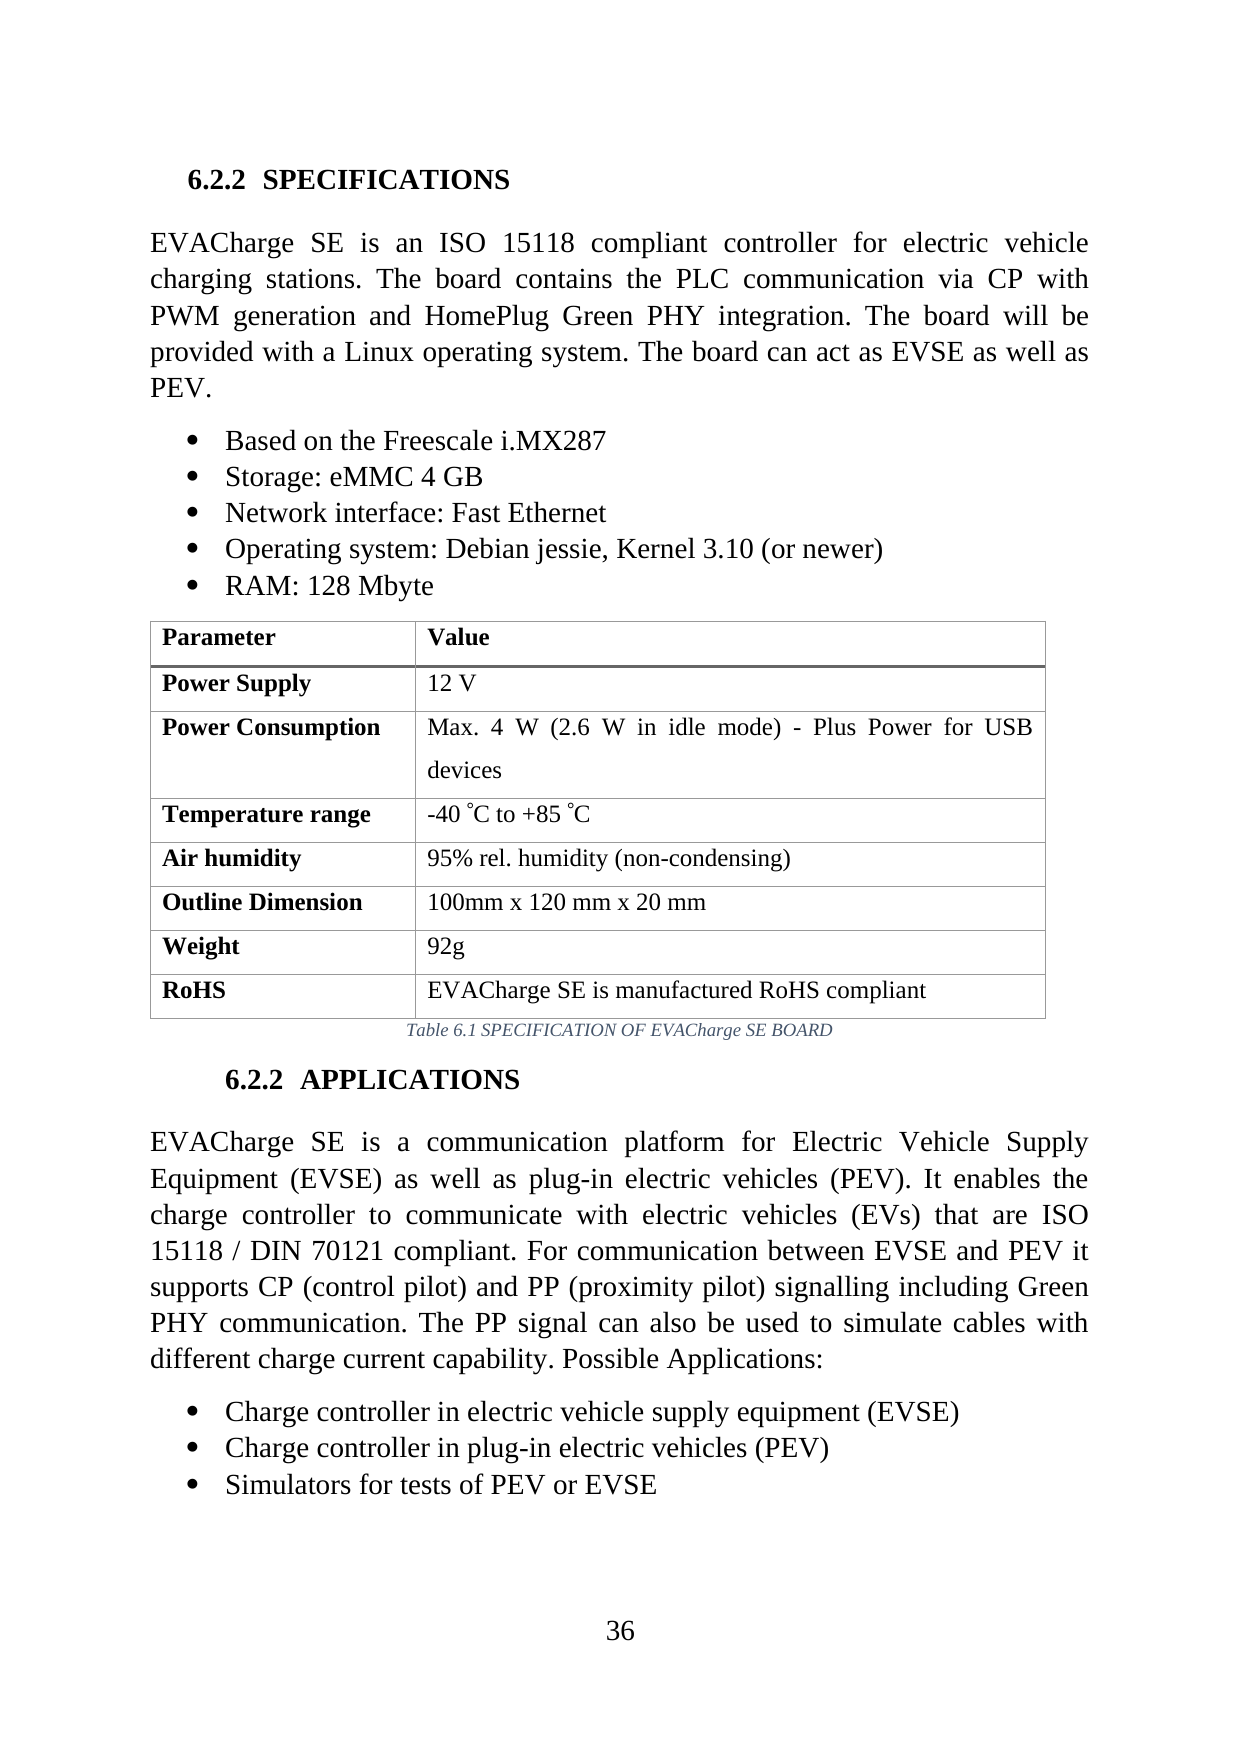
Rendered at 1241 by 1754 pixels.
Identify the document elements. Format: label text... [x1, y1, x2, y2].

subtitle 6.2.2 APPLICATIONS [225, 1062, 1090, 1095]
table_cell -40 C to +85 C [416, 799, 1045, 842]
table_cell EVACharge SE is manufactured RoHS compliant [416, 975, 1045, 1018]
table_cell Power Supply [151, 668, 415, 711]
text EVACharge SE is a communication platform for Electric Vehicle Supply Equipment (EVSE) as well as plug-in electric vehicles (PEV). It enables the charge controller to communicate with electric vehicles (EVs) that are ISO 15118 / DIN 70121 compliant. For communication between EVSE and PEV it supports CP (control pilot) and PP (proximity pilot) signalling including Green PHY communication. The PP signal can also be used to simulate cables with different charge current capability. Possible Applications: [150, 1124, 1090, 1375]
text EVACharge SE is an ISO 15118 compliant controller for electric vehicle charging stations. The board contains the PLC communication via CP with PWM generation and HomePlug Green PHY integration. The board will be provided with a Linux operating system. The board can act as EVSE as well as PEV. [150, 225, 1090, 403]
table_cell 95% rel. humidity (non-condensing) [416, 843, 1045, 886]
text Table 6.1 SPECIFICATION OF EVACharge SE BOARD [150, 1019, 1090, 1041]
table_cell RoHS [151, 975, 415, 1018]
list Operating system: Debian jessie, Kernel 3.10 (or newer) [187, 531, 1090, 565]
table_cell Outline Dimension [151, 887, 415, 930]
table_cell 100mm x 120 mm x 20 mm [416, 887, 1045, 930]
table_cell Weight [151, 931, 415, 974]
table_cell Temperature range [151, 799, 415, 842]
table_cell 92g [416, 931, 1045, 974]
list RAM: 128 Mbyte [187, 568, 1090, 601]
list Network interface: Fast Ethernet [187, 495, 1090, 529]
table_header Value [416, 622, 1045, 665]
list Simulators for tests of PEV or EVSE [187, 1467, 1090, 1500]
table_cell Power Consumption [151, 712, 415, 798]
list Storage: eMMC 4 GB [187, 459, 1090, 493]
table_header Parameter [151, 622, 415, 665]
list Based on the Freescale i.MX287 [187, 423, 1090, 456]
table_cell Air humidity [151, 843, 415, 886]
subtitle SPECIFICATIONS [187, 162, 1090, 196]
list Charge controller in plug-in electric vehicles (PEV) [187, 1431, 1090, 1464]
table_cell Max. 4 W (2.6 W in idle mode) - Plus Power for USB devices [416, 712, 1045, 798]
table_cell 12 V [416, 668, 1045, 711]
list Charge controller in electric vehicle supply equipment (EVSE) [187, 1394, 1090, 1428]
